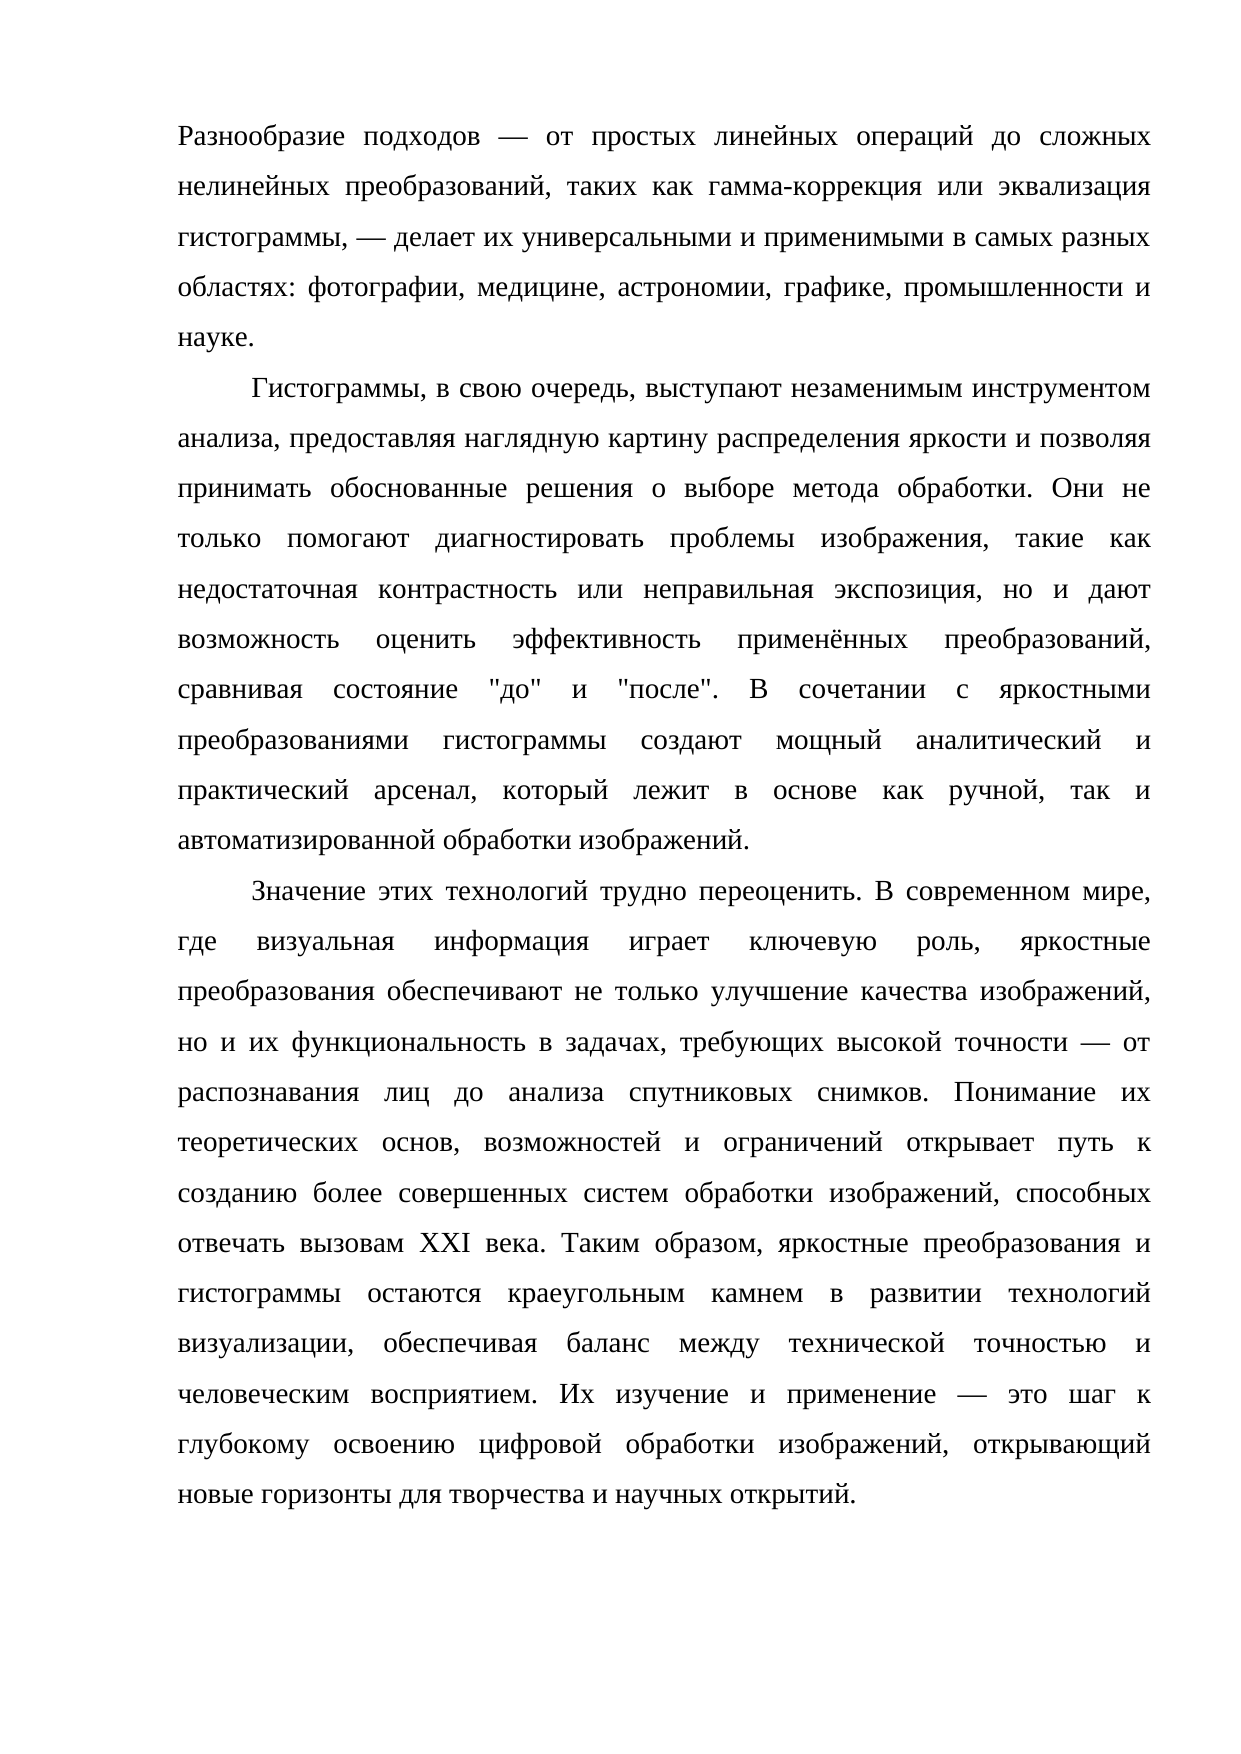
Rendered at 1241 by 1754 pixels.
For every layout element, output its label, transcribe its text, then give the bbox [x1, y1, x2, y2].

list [177, 118, 1152, 453]
list Значение этих технологий трудно переоценить. В современном мире, где визуальная информация играет ключевую роль, яркостные преобразования обеспечивают не только улучшение качества изображений, но и их функциональность в задачах, требующих высокой точности — от распознавания лиц до анализа спутниковых снимков. Понимание их теоретических основ, возможностей и ограничений открывает путь к созданию более совершенных систем обработки изображений, способных отвечать вызовам XXI века. Таким образом, яркостные преобразования и гистограммы остаются краеугольным камнем в развитии технологий визуализации, обеспечивая баланс между технической точностью и человеческим восприятием. Их изучение и применение — это шаг к глубокому освоению цифровой обработки изображений, открывающий новые горизонты для творчества и научных открытий. [177, 973, 1152, 1611]
list Гистограммы, в свою очередь, выступают незаменимым инструментом анализа, предоставляя наглядную картину распределения яркости и позволяя принимать обоснованные решения о выборе метода обработки. Они не только помогают диагностировать проблемы изображения, такие как недостаточная контрастность или неправильная экспозиция, но и дают возможность оценить эффективность применённых преобразований, сравнивая состояние "до" и "после". В сочетании с яркостными преобразованиями гистограммы создают мощный аналитический и практический арсенал, который лежит в основе как ручной, так и автоматизированной обработки изображений. [177, 470, 1152, 957]
